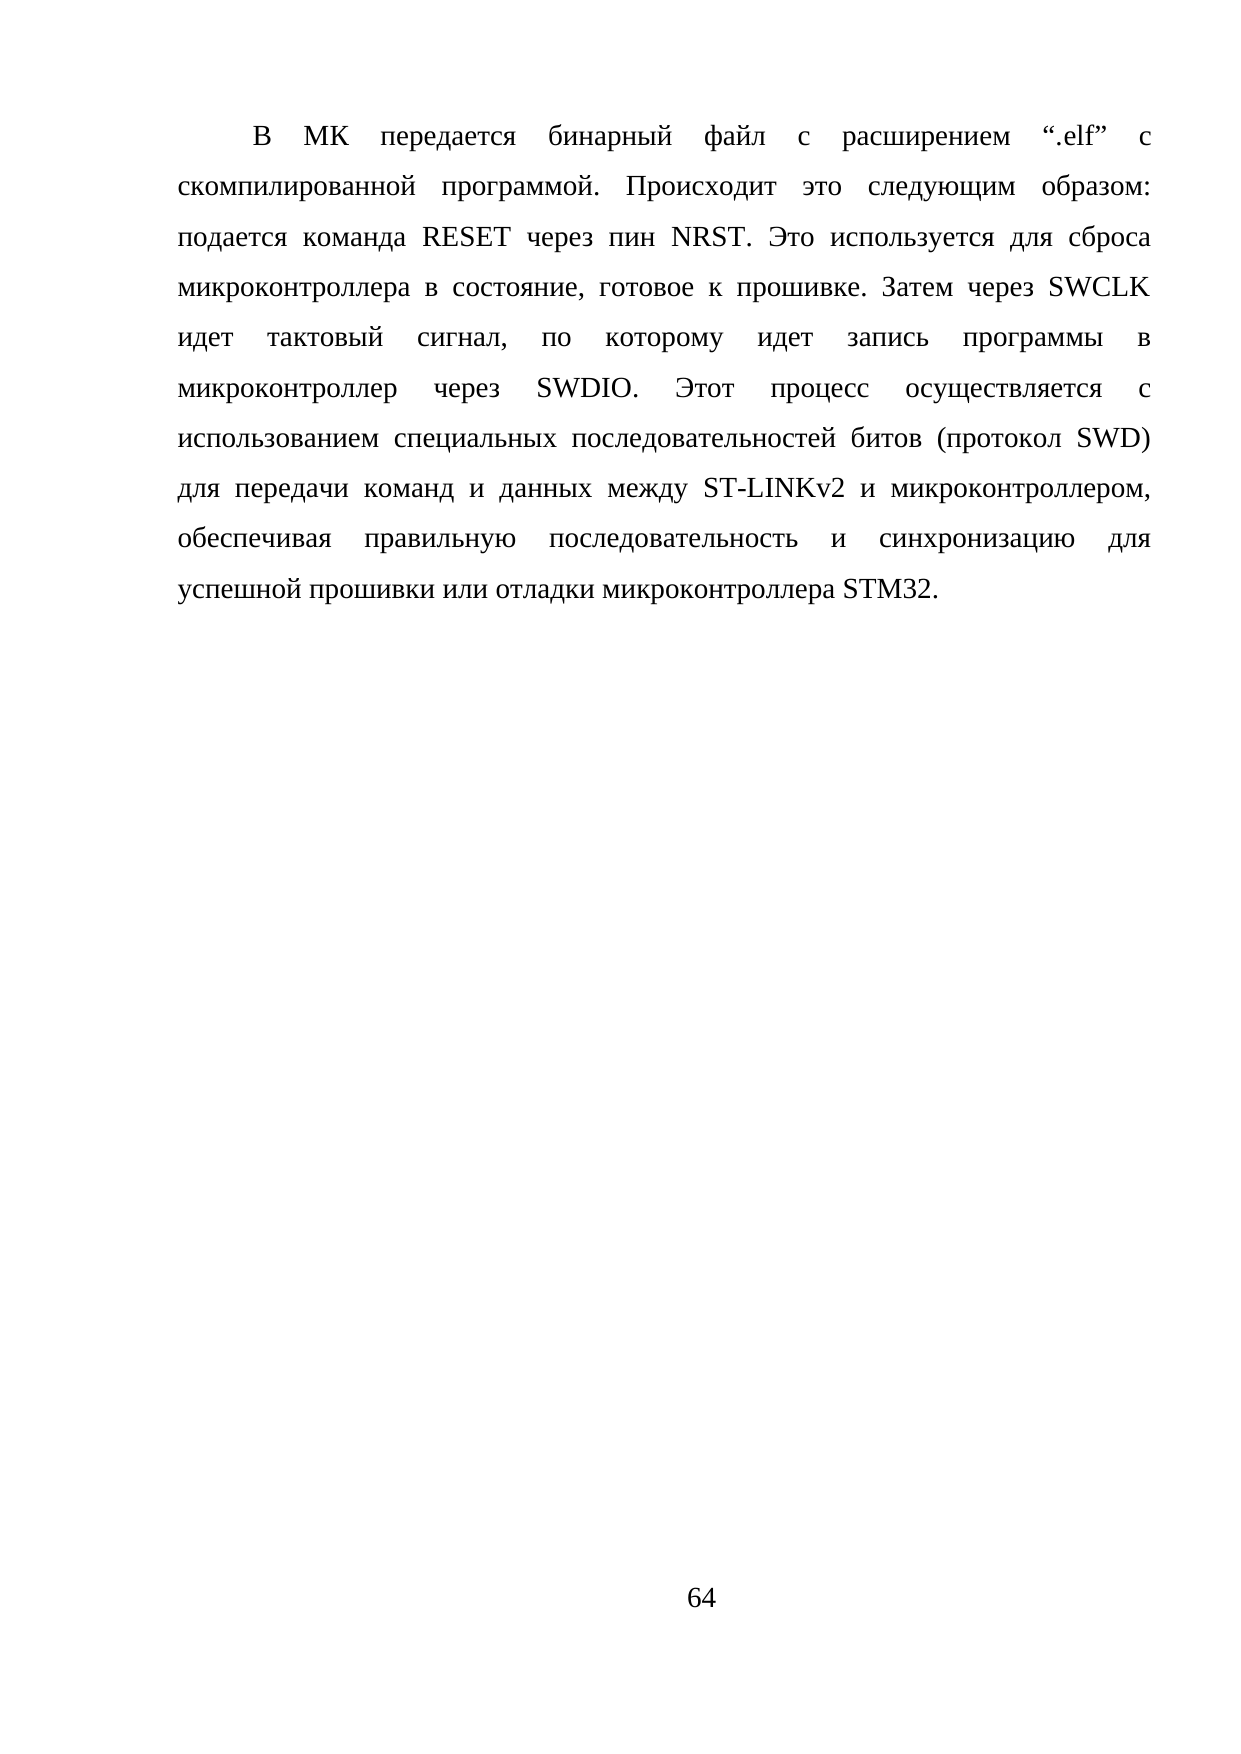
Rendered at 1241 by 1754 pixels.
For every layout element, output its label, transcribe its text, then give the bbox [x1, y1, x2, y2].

text В МК передается бинарный файл с расширением “.elf” с скомпилированной программой. Происходит это следующим образом: подается команда RESET через пин NRST. Это используется для сброса микроконтроллера в состояние, готовое к прошивке. Затем через SWCLK идет тактовый сигнал, по которому идет запись программы в микроконтроллер через SWDIO. Этот процесс осуществляется с использованием специальных последовательностей битов (протокол SWD) для передачи команд и данных между ST-LINKv2 и микроконтроллером, обеспечивая правильную последовательность и синхронизацию для успешной прошивки или отладки микроконтроллера STM32. [177, 118, 1152, 604]
